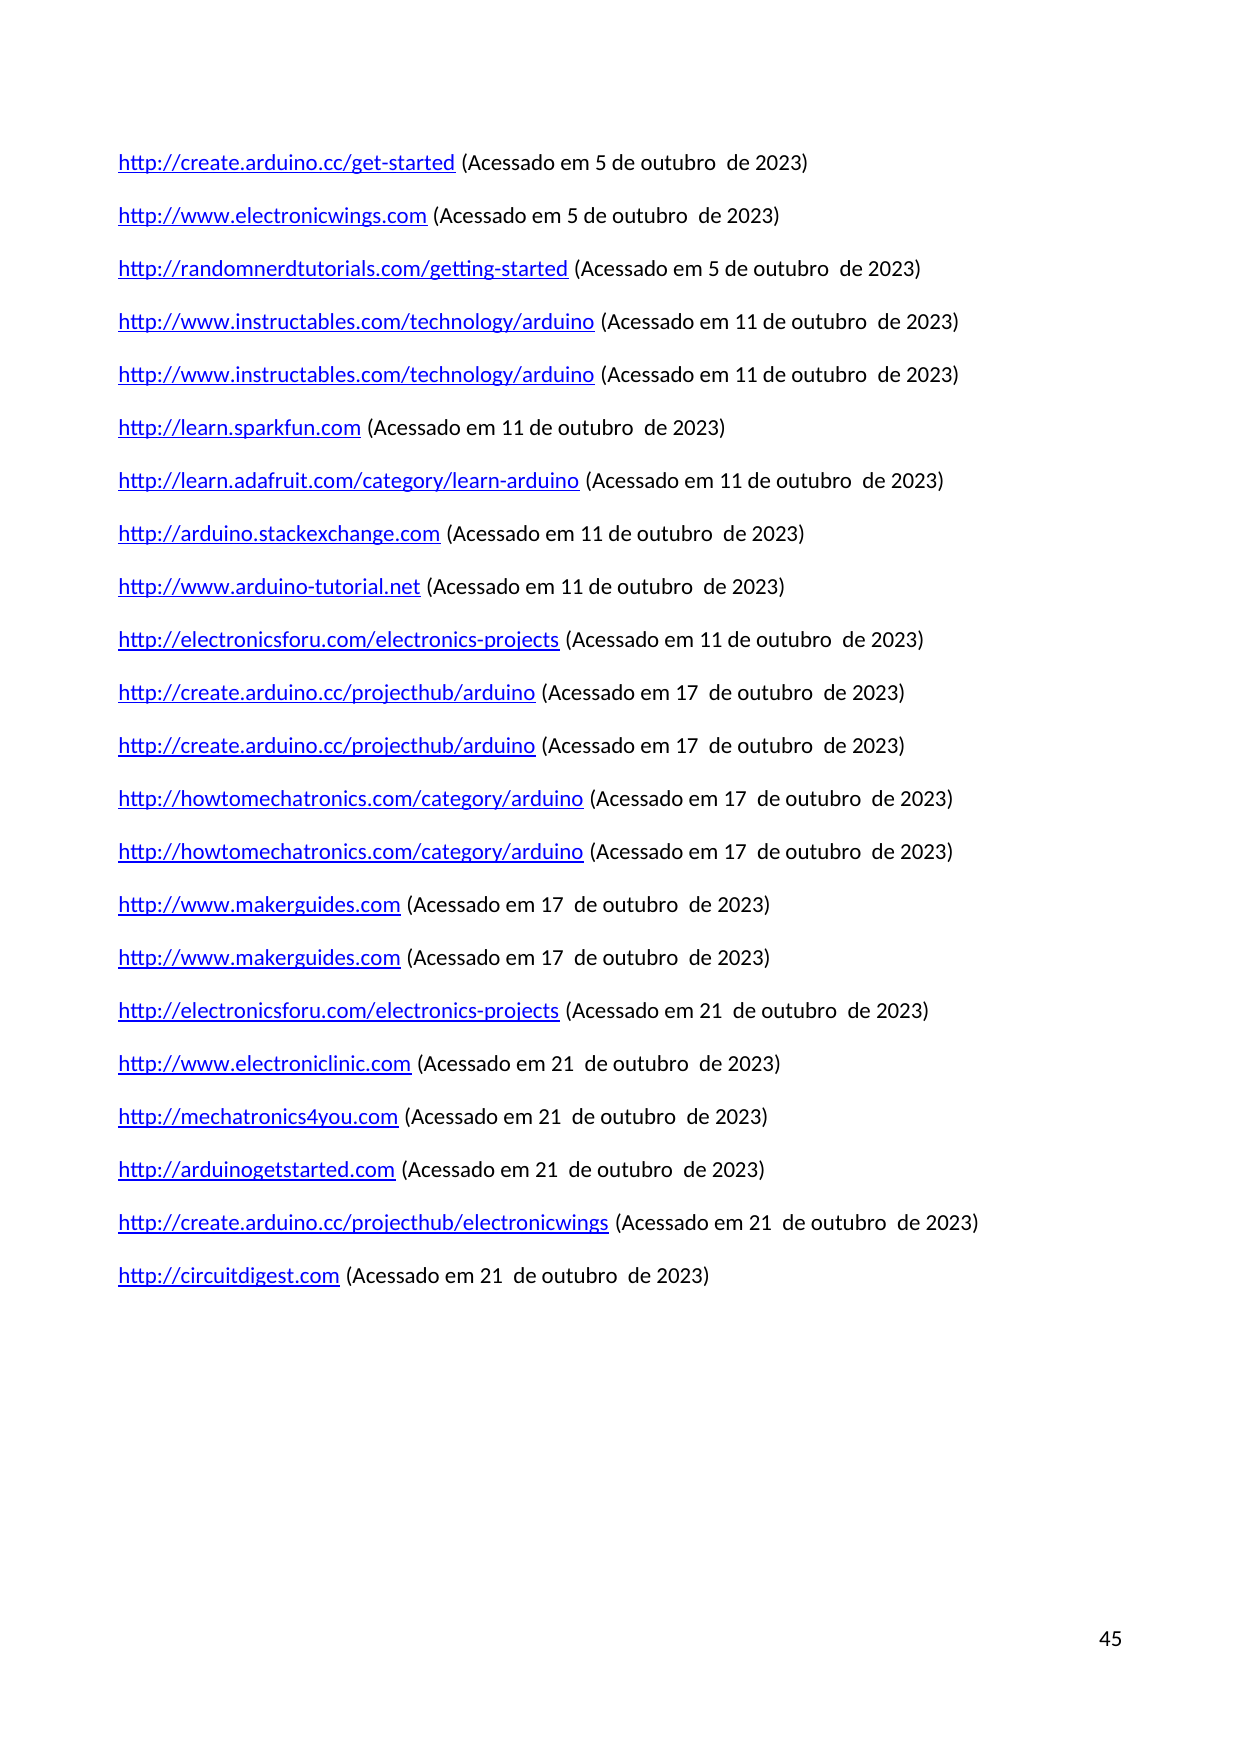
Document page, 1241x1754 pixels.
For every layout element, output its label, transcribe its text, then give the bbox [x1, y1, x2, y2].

text http://learn.sparkfun.com (Acessado em 11 de outubro de 2023) [118, 413, 1122, 441]
text http://circuitdigest.com (Acessado em 21 de outubro de 2023) [118, 1261, 1122, 1289]
text http://electronicsforu.com/electronics-projects (Acessado em 21 de outubro de 2023) [118, 996, 1122, 1024]
text http://create.arduino.cc/projecthub/electronicwings (Acessado em 21 de outubro de 2023) [118, 1208, 1122, 1236]
text http://arduinogetstarted.com (Acessado em 21 de outubro de 2023) [118, 1155, 1122, 1183]
text http://create.arduino.cc/projecthub/arduino (Acessado em 17 de outubro de 2023) [118, 731, 1122, 759]
text http://arduino.stackexchange.com (Acessado em 11 de outubro de 2023) [118, 519, 1122, 547]
text http://mechatronics4you.com (Acessado em 21 de outubro de 2023) [118, 1102, 1122, 1130]
text http://www.electroniclinic.com (Acessado em 21 de outubro de 2023) [118, 1049, 1122, 1077]
text http://www.arduino-tutorial.net (Acessado em 11 de outubro de 2023) [118, 572, 1122, 600]
text http://www.instructables.com/technology/arduino (Acessado em 11 de outubro de 2023) [118, 360, 1122, 388]
text http://howtomechatronics.com/category/arduino (Acessado em 17 de outubro de 2023) [118, 784, 1122, 812]
text http://howtomechatronics.com/category/arduino (Acessado em 17 de outubro de 2023) [118, 837, 1122, 865]
text http://www.makerguides.com (Acessado em 17 de outubro de 2023) [118, 943, 1122, 971]
text http://create.arduino.cc/projecthub/arduino (Acessado em 17 de outubro de 2023) [118, 678, 1122, 706]
text http://www.electronicwings.com (Acessado em 5 de outubro de 2023) [118, 201, 1122, 229]
text http://www.instructables.com/technology/arduino (Acessado em 11 de outubro de 2023) [118, 307, 1122, 335]
text http://create.arduino.cc/get-started (Acessado em 5 de outubro de 2023) [118, 148, 1122, 176]
text http://electronicsforu.com/electronics-projects (Acessado em 11 de outubro de 2023) [118, 625, 1122, 653]
text http://learn.adafruit.com/category/learn-arduino (Acessado em 11 de outubro de 2023) [118, 466, 1122, 494]
text http://www.makerguides.com (Acessado em 17 de outubro de 2023) [118, 890, 1122, 918]
text http://randomnerdtutorials.com/getting-started (Acessado em 5 de outubro de 2023) [118, 254, 1122, 282]
